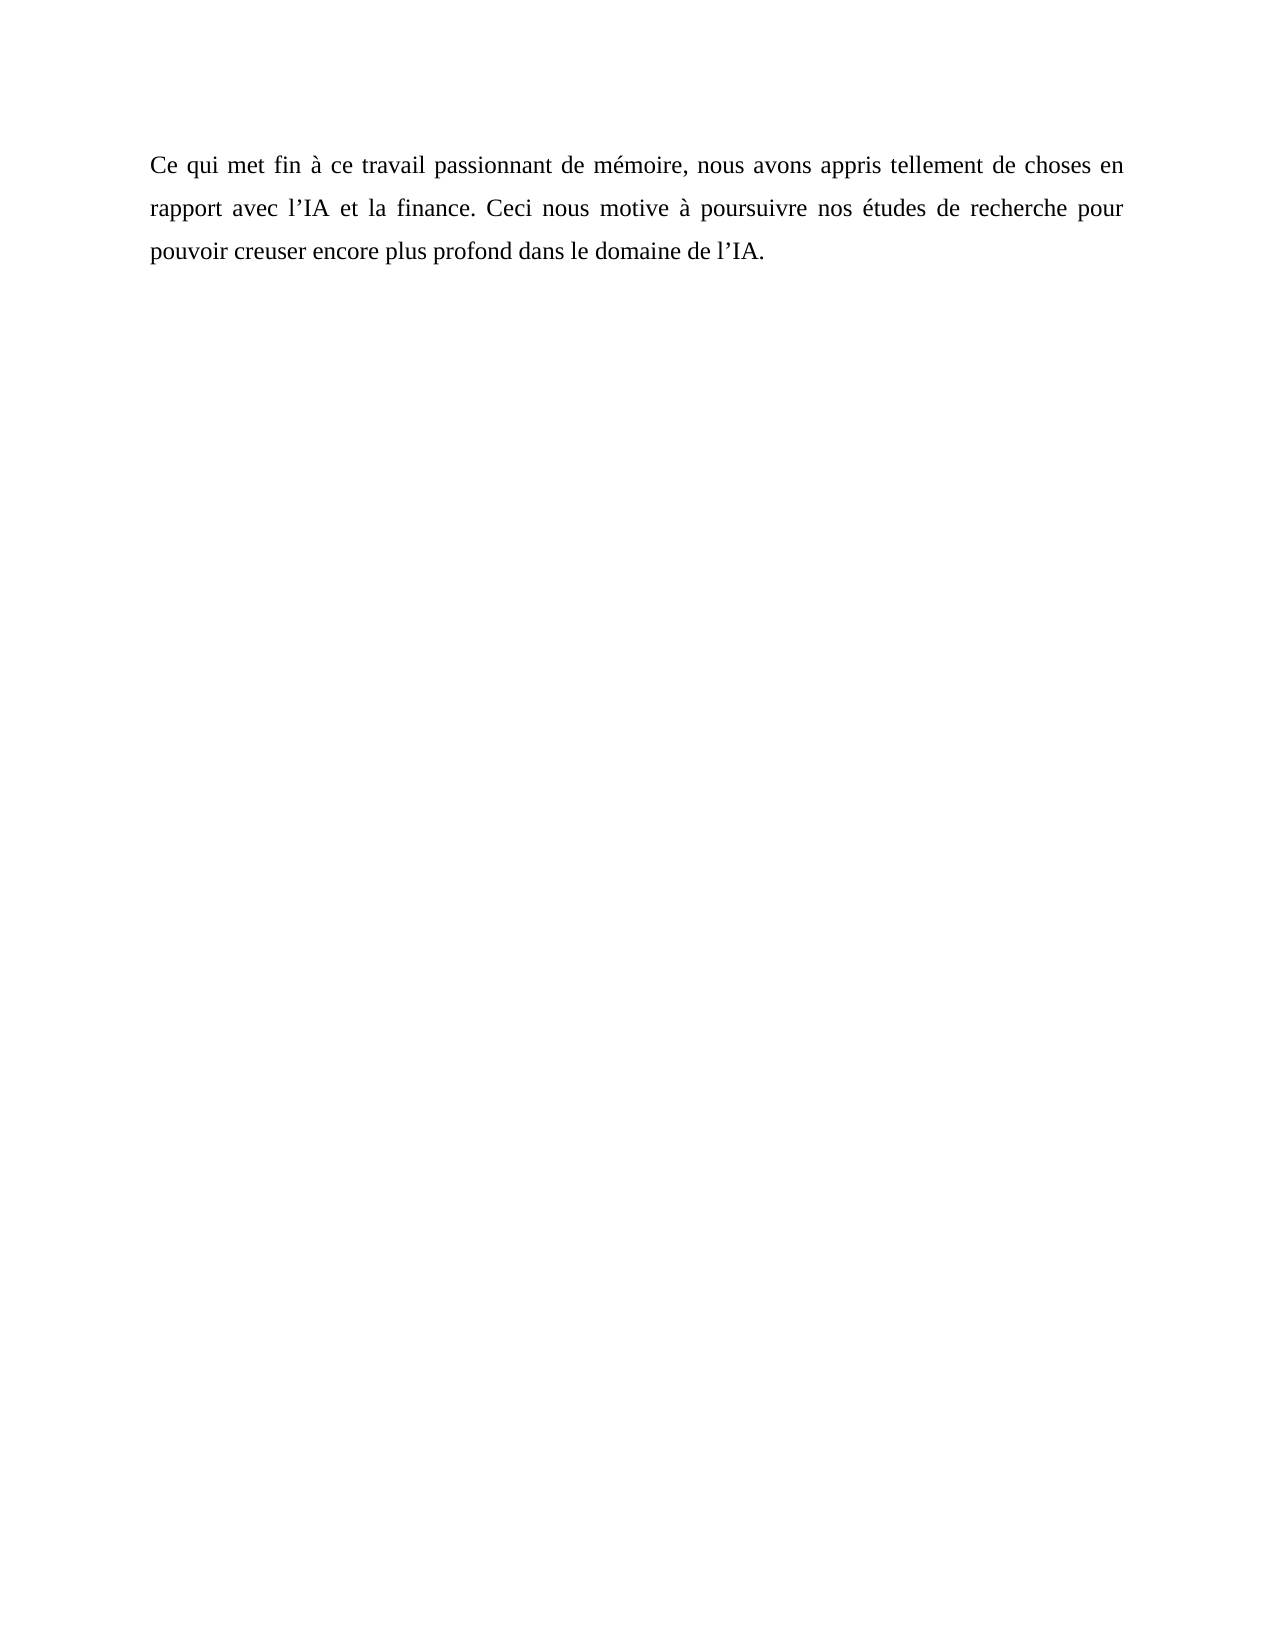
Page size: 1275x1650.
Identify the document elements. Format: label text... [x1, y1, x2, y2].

text Ce qui met fin à ce travail passionnant de mémoire, nous avons appris tellement de choses en rapport avec l’IA et la finance. Ceci nous motive à poursuivre nos études de recherche pour pouvoir creuser encore plus profond dans le domaine de l’IA. [150, 150, 1125, 265]
